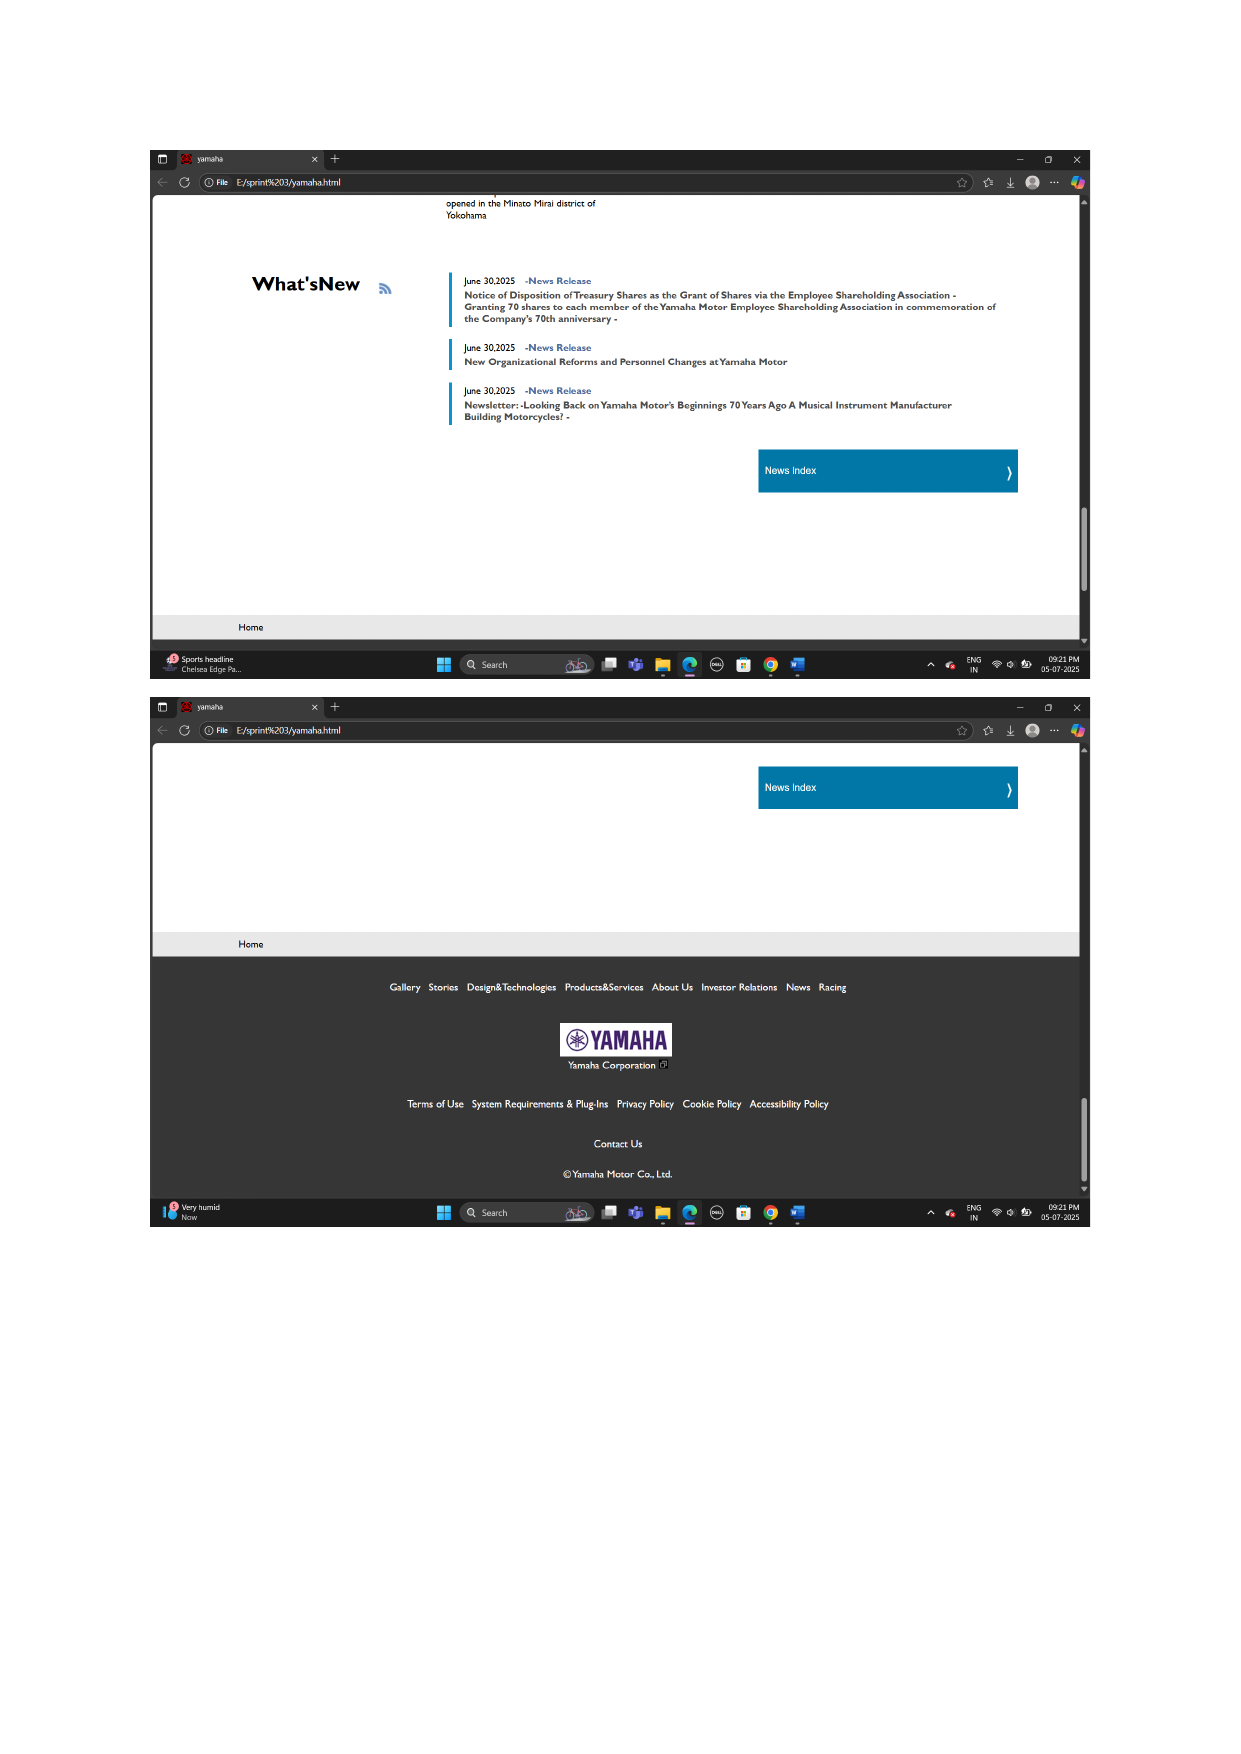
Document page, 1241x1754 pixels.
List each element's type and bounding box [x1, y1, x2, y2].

picture [150, 150, 1091, 679]
picture [150, 697, 1091, 1227]
